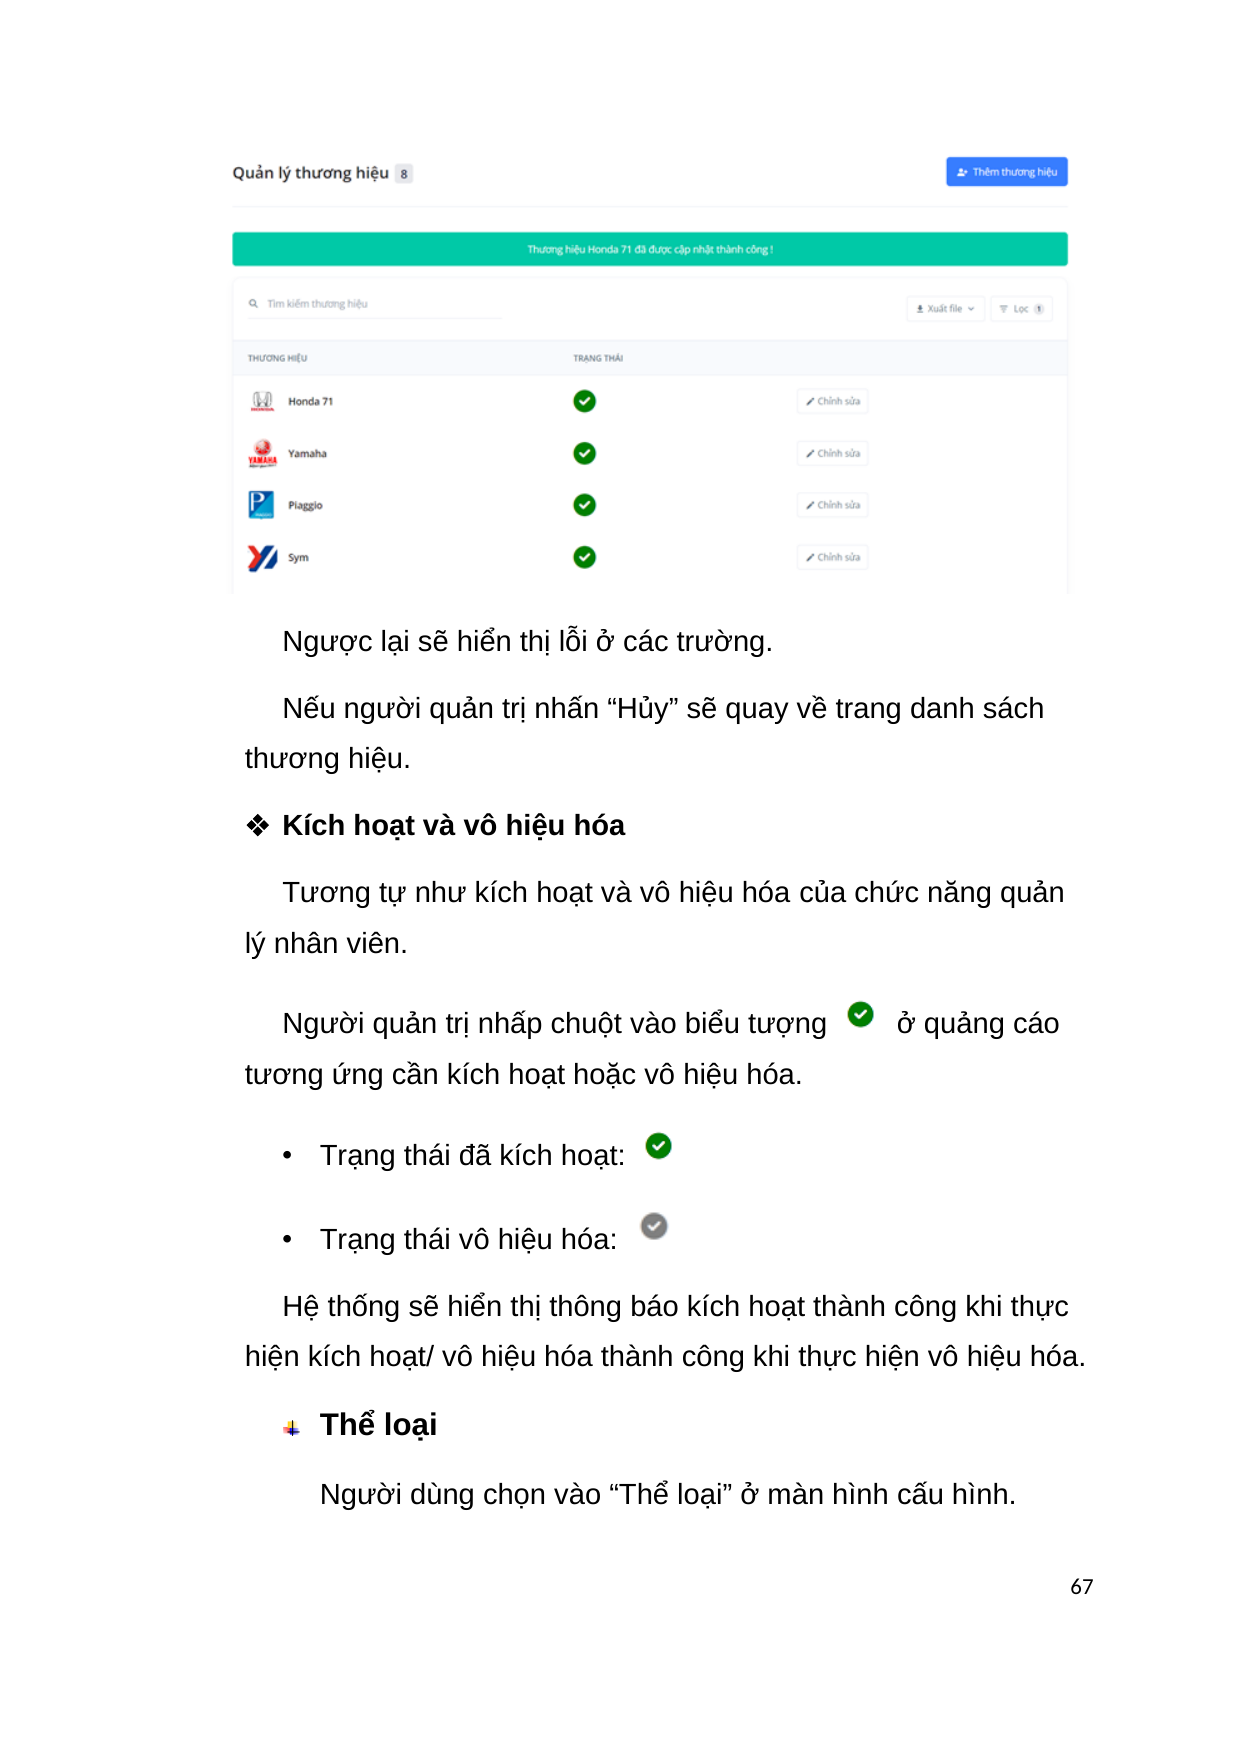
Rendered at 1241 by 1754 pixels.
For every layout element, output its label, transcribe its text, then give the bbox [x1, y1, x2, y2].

list Nếu người quản trị nhấn “Hủy” sẽ quay về trang danh sách thương hiệu. [244, 691, 1093, 775]
picture [225, 147, 1077, 594]
list Ngược lại sẽ hiển thị lỗi ở các trường. [244, 624, 1093, 657]
text Người dùng chọn vào “Thể loại” ở màn hình cấu hình. [282, 1477, 1093, 1510]
text Hệ thống sẽ hiển thị thông báo kích hoạt thành công khi thực hiện kích hoạt/ vô hiệu hóa thành công khi thực hiện vô hiệu hóa. [244, 1289, 1093, 1373]
picture [836, 992, 889, 1034]
list Trạng thái đã kích hoạt: [282, 1124, 1093, 1171]
picture [283, 1419, 300, 1436]
text Người quản trị nhấp chuột vào biểu tượng ở quảng cáo tương ứng cần kích hoạt hoặc vô hiệu hóa. [244, 993, 1093, 1090]
list Trạng thái vô hiệu hóa: [282, 1205, 1093, 1255]
picture [633, 1205, 680, 1249]
picture [633, 1123, 687, 1166]
list Thể loại [282, 1406, 1093, 1442]
list Kích hoạt và vô hiệu hóa [244, 808, 1093, 842]
text Tương tự như kích hoạt và vô hiệu hóa của chức năng quản lý nhân viên. [244, 875, 1093, 959]
